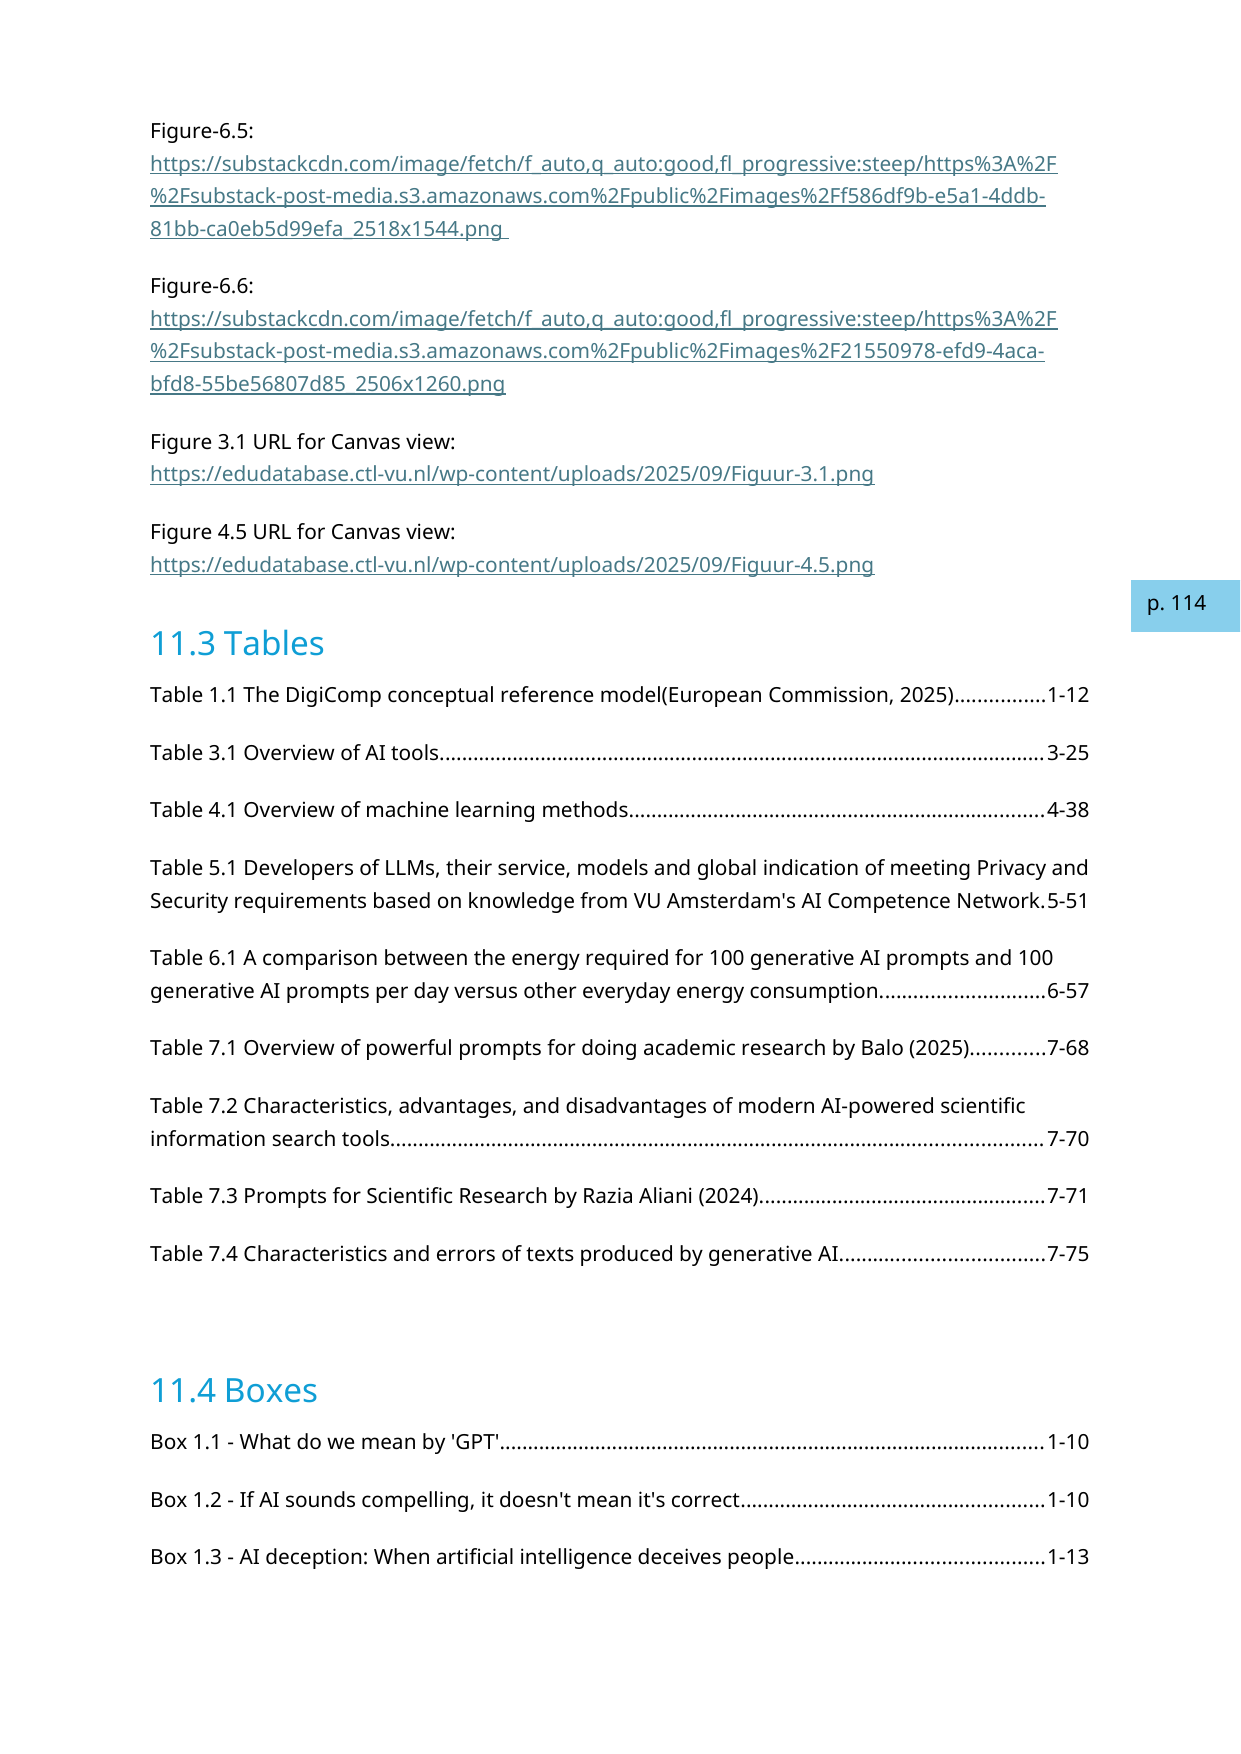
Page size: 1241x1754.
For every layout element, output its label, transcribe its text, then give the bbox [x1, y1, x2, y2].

text Table 7.1 Overview of powerful prompts for doing academic research by Balo (2025). 7-68 [150, 1033, 1090, 1062]
text Table 6.1 A comparison between the energy required for 100 generative AI prompts and 100 generative AI prompts per day versus other everyday energy consumption. 6-57 [150, 943, 1090, 1004]
text Figure-6.6: https://substackcdn.com/image/fetch/f_auto,q_auto:good,fl_progressive:steep/https%3A%2F%2Fsubstack-post-media.s3.amazonaws.com%2Fpublic%2Fimages%2F21550978-efd9-4aca-bfd8-55be56807d85_2506x1260.png [150, 271, 1090, 398]
text Figure-6.5: https://substackcdn.com/image/fetch/f_auto,q_auto:good,fl_progressive:steep/https%3A%2F%2Fsubstack-post-media.s3.amazonaws.com%2Fpublic%2Fimages%2Ff586df9b-e5a1-4ddb-81bb-ca0eb5d99efa_2518x1544.png [150, 116, 1090, 242]
text Box 1.3 - AI deception: When artificial intelligence deceives people 1-13 [150, 1542, 1090, 1571]
text Table 5.1 Developers of LLMs, their service, models and global indication of meeting Privacy and Security requirements based on knowledge from VU Amsterdam's AI Competence Network. 5-51 [150, 853, 1090, 914]
text Table 7.2 Characteristics, advantages, and disadvantages of modern AI-powered scientific information search tools. 7-70 [150, 1091, 1090, 1152]
text Box 1.2 - If AI sounds compelling, it doesn't mean it's correct 1-10 [150, 1485, 1090, 1513]
text Box 1.1 - What do we mean by 'GPT' 1-10 [150, 1427, 1090, 1456]
text Figure 4.5 URL for Canvas view: https://edudatabase.ctl-vu.nl/wp-content/uploads/2025/09/Figuur-4.5.png [150, 517, 1090, 578]
text Table 4.1 Overview of machine learning methods. 4-38 [150, 796, 1090, 824]
text Figure 3.1 URL for Canvas view: https://edudatabase.ctl-vu.nl/wp-content/uploads/2025/09/Figuur-3.1.png [150, 427, 1090, 488]
text Table 3.1 Overview of AI tools. 3-25 [150, 738, 1090, 766]
subtitle Boxes [150, 1367, 1090, 1412]
subtitle Tables [150, 620, 1090, 665]
text Table 7.4 Characteristics and errors of texts produced by generative AI. 7-75 [150, 1239, 1090, 1267]
text Table 1.1 The DigiComp conceptual reference model(European Commission, 2025) 1-12 [150, 680, 1090, 709]
text Table 7.3 Prompts for Scientific Research by Razia Aliani (2024). 7-71 [150, 1181, 1090, 1210]
